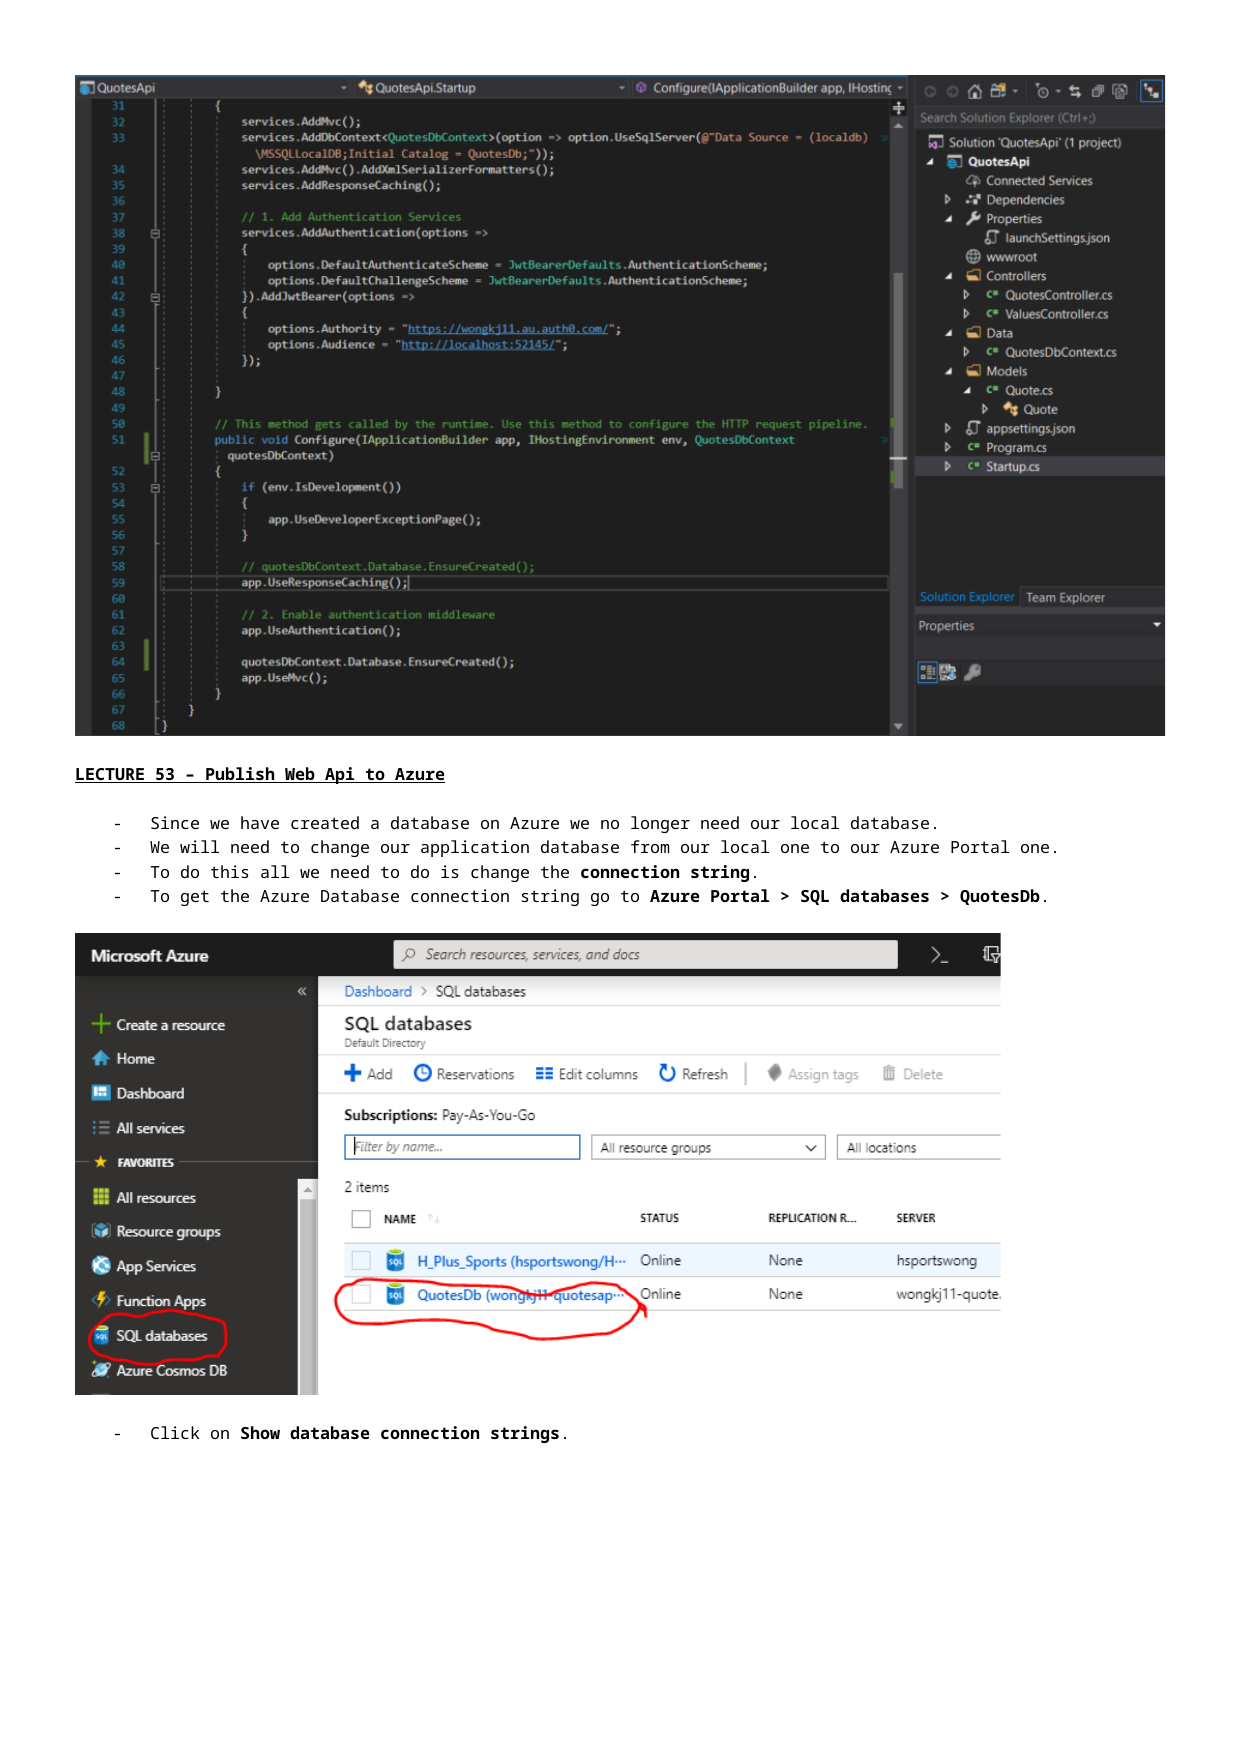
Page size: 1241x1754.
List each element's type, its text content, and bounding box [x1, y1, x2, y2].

list Since we have created a database on Azure we no longer need our local database. [112, 812, 1165, 834]
picture [75, 75, 1166, 736]
list To get the Azure Database connection string go to Azure Portal > SQL databases > QuotesDb. [112, 885, 1165, 908]
picture [75, 933, 1001, 1395]
text LECTURE 53 – Publish Web Api to Azure [75, 763, 1165, 785]
list We will need to change our application database from our local one to our Azure Portal one. [112, 836, 1165, 859]
list To do this all we need to do is change the connection string. [112, 861, 1165, 883]
list Click on Show database connection strings. [112, 1422, 1165, 1444]
